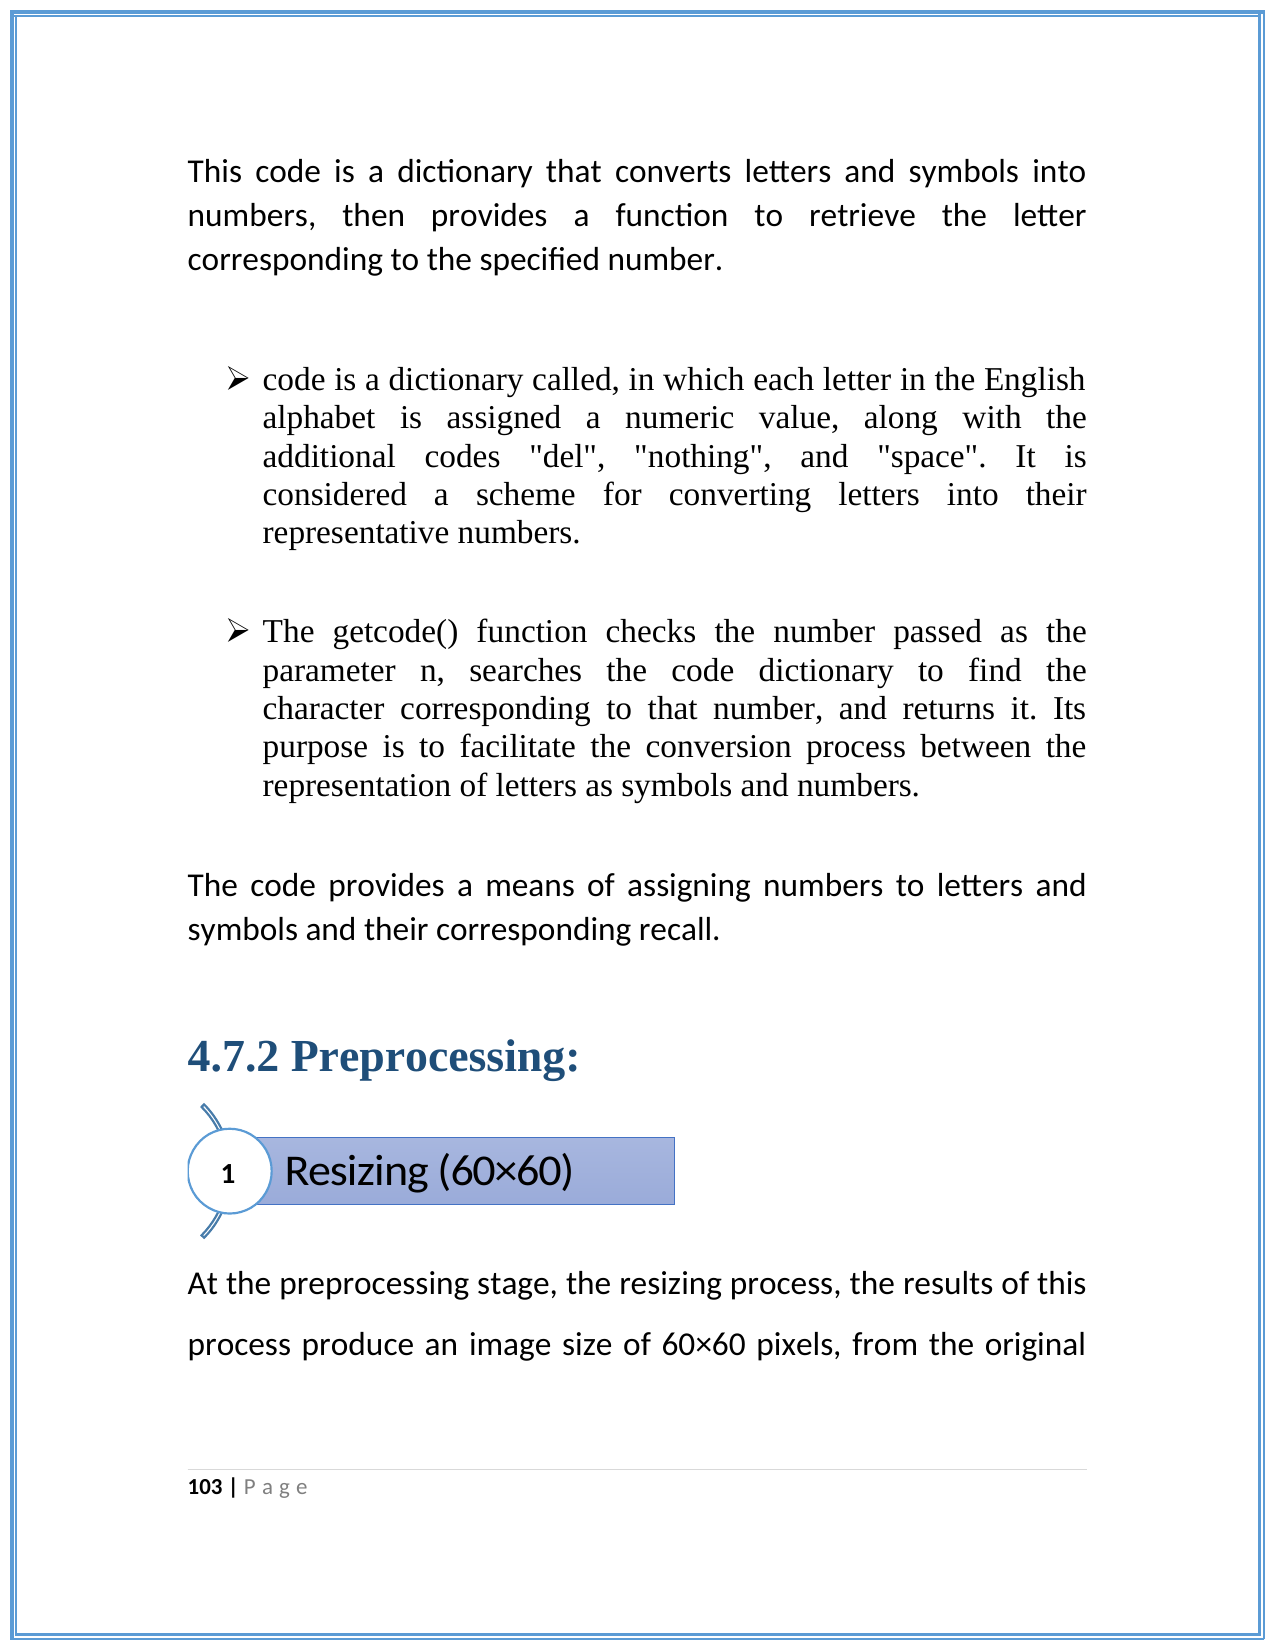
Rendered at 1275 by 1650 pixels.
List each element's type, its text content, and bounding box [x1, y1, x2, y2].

list code is a dictionary called, in which each letter in the English alphabet is assigned a numeric value, along with the additional codes "del", "nothing", and "space". It is considered a scheme for converting letters into their representative numbers. [225, 359, 1087, 551]
text This code is a dictionary that converts letters and symbols into numbers, then provides a function to retrieve the letter corresponding to the specified number. [187, 150, 1087, 279]
list The getcode() function checks the number passed as the parameter n, searches the code dictionary to find the character corresponding to that number, and returns it. Its purpose is to facilitate the conversion process between the representation of letters as symbols and numbers. [225, 611, 1087, 803]
text 4.7.2 Preprocessing: [187, 1029, 1087, 1082]
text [187, 1262, 1087, 1364]
text The code provides a means of assigning numbers to letters and symbols and their corresponding recall. [187, 864, 1087, 948]
